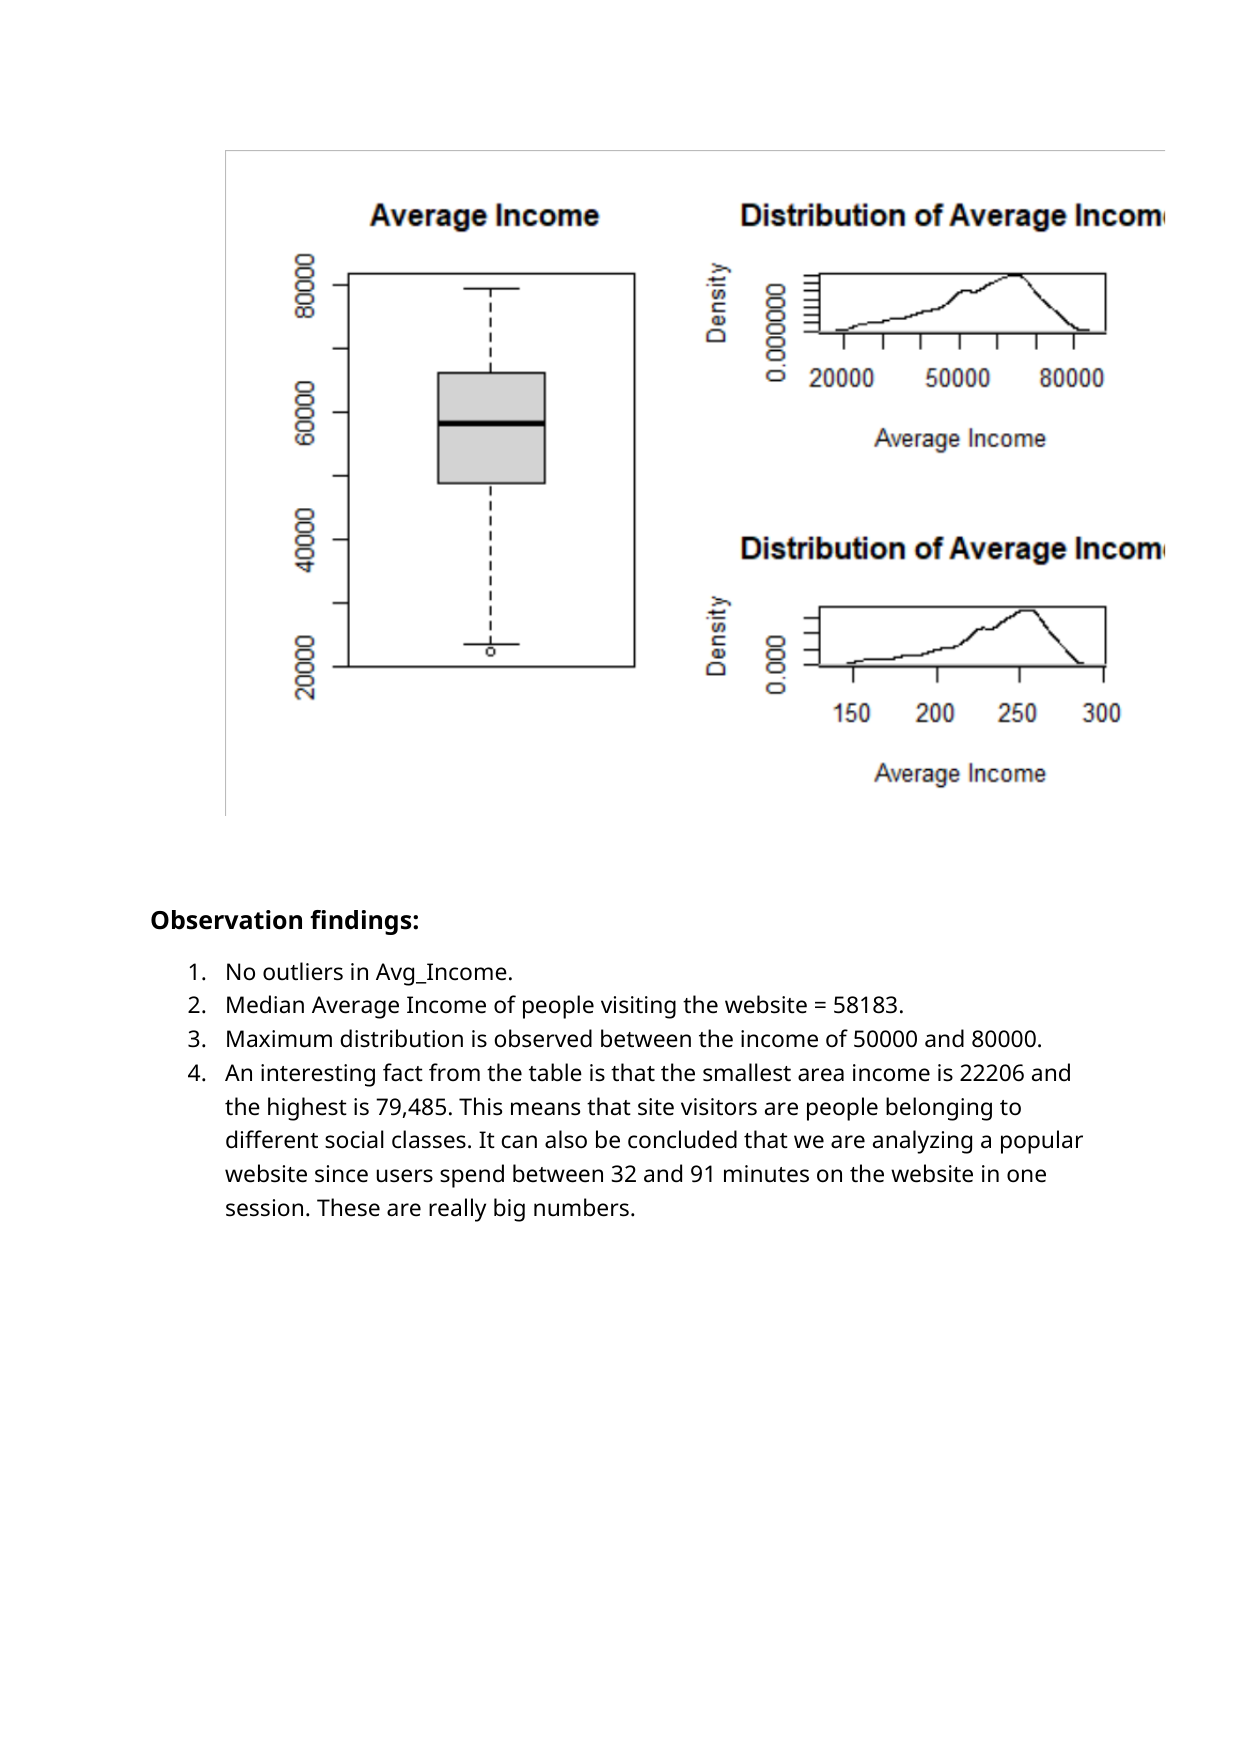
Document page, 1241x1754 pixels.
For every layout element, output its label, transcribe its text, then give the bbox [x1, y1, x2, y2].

list Median Average Income of people visiting the website = 58183. [187, 989, 1090, 1021]
list Maximum distribution is observed between the income of 50000 and 80000. [187, 1023, 1090, 1054]
list An interesting fact from the table is that the smallest area income is 22206 and the highest is 79,485. This means that site visitors are people belonging to different social classes. It can also be concluded that we are analyzing a popular website since users spend between 32 and 91 minutes on the website in one session. These are really big numbers. [187, 1057, 1090, 1223]
picture [225, 150, 1166, 816]
text Observation findings: [150, 902, 1090, 936]
list No outliers in Avg_Income. [187, 956, 1090, 987]
